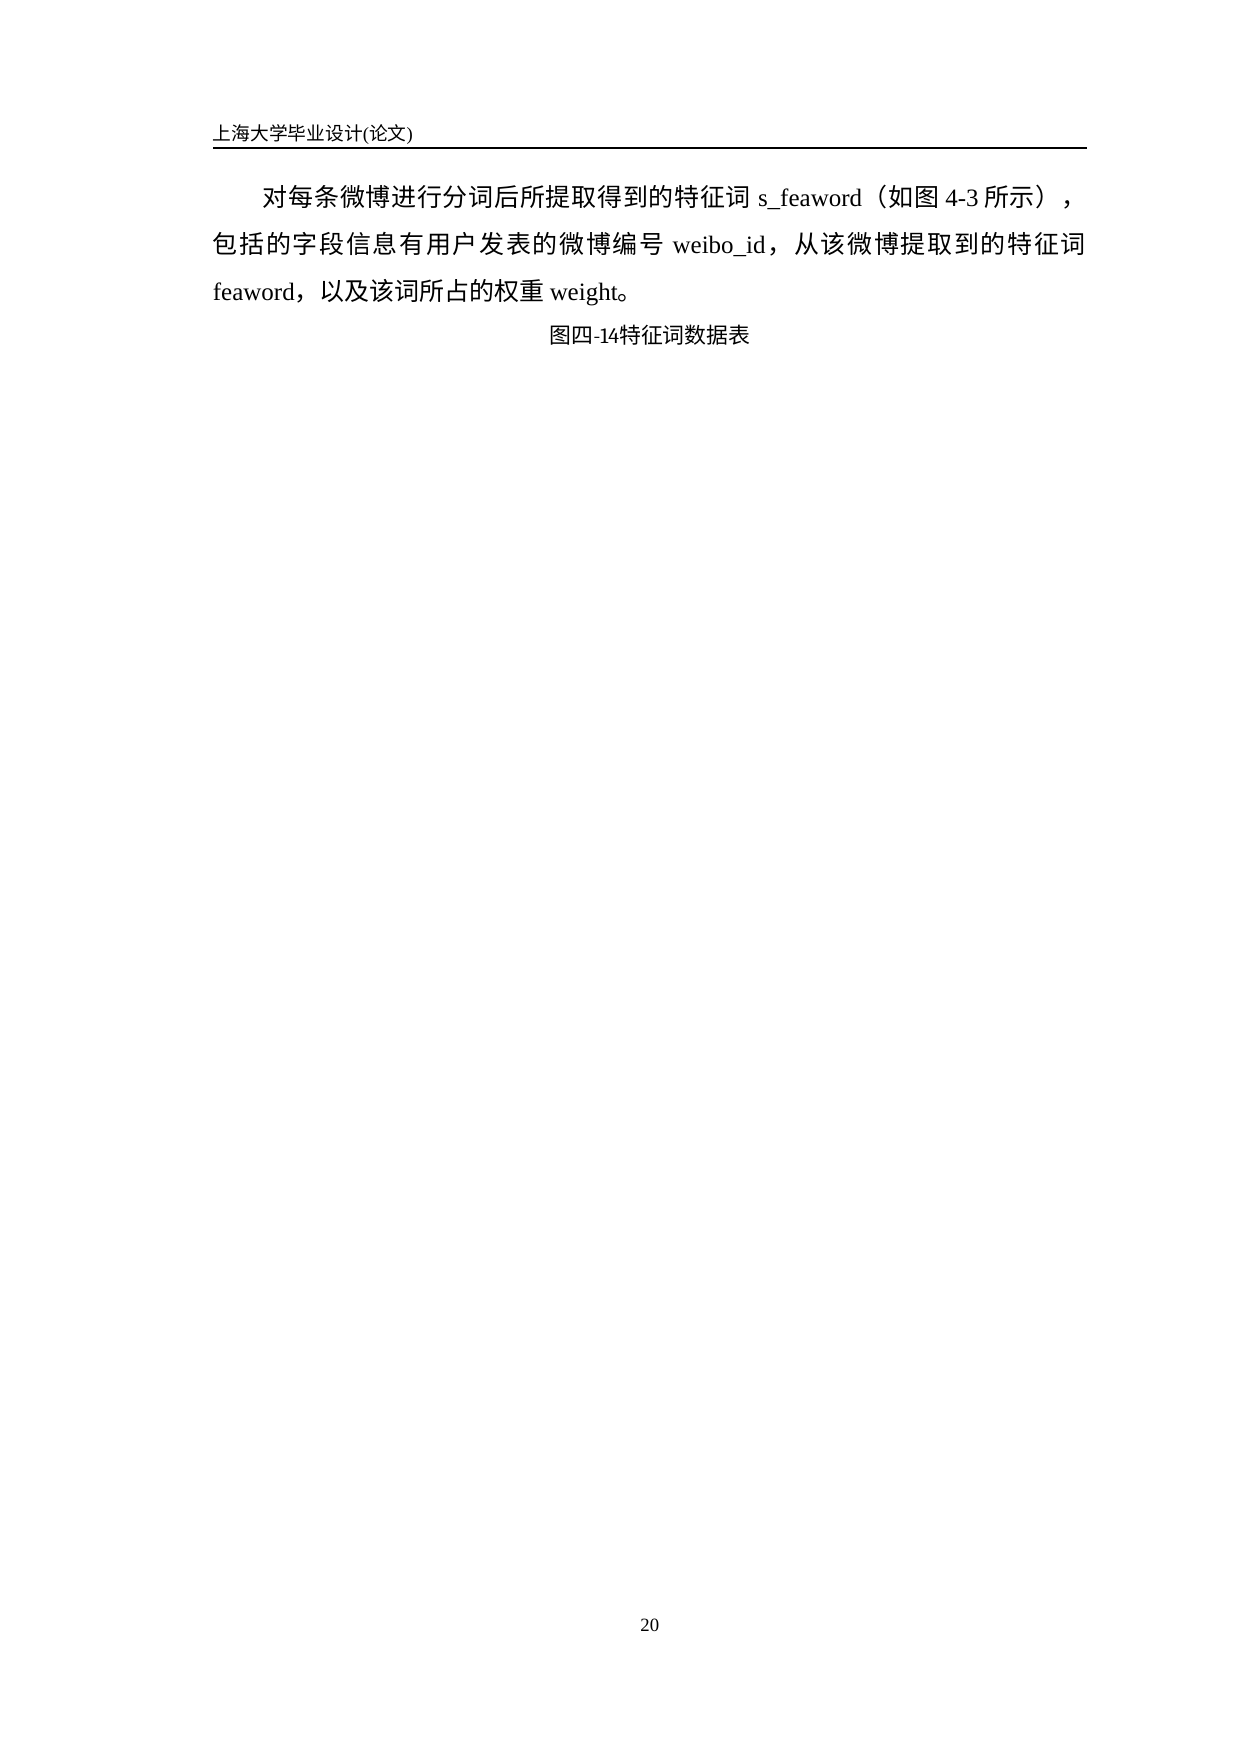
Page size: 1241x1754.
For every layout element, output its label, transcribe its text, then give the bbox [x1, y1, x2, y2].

text 对每条微博进行分词后所提取得到的特征词s_feaword（如图4-3所示），包括的字段信息有用户发表的微博编号weibo_id，从该微博提取到的特征词feaword，以及该词所占的权重weight。 [213, 177, 1087, 308]
